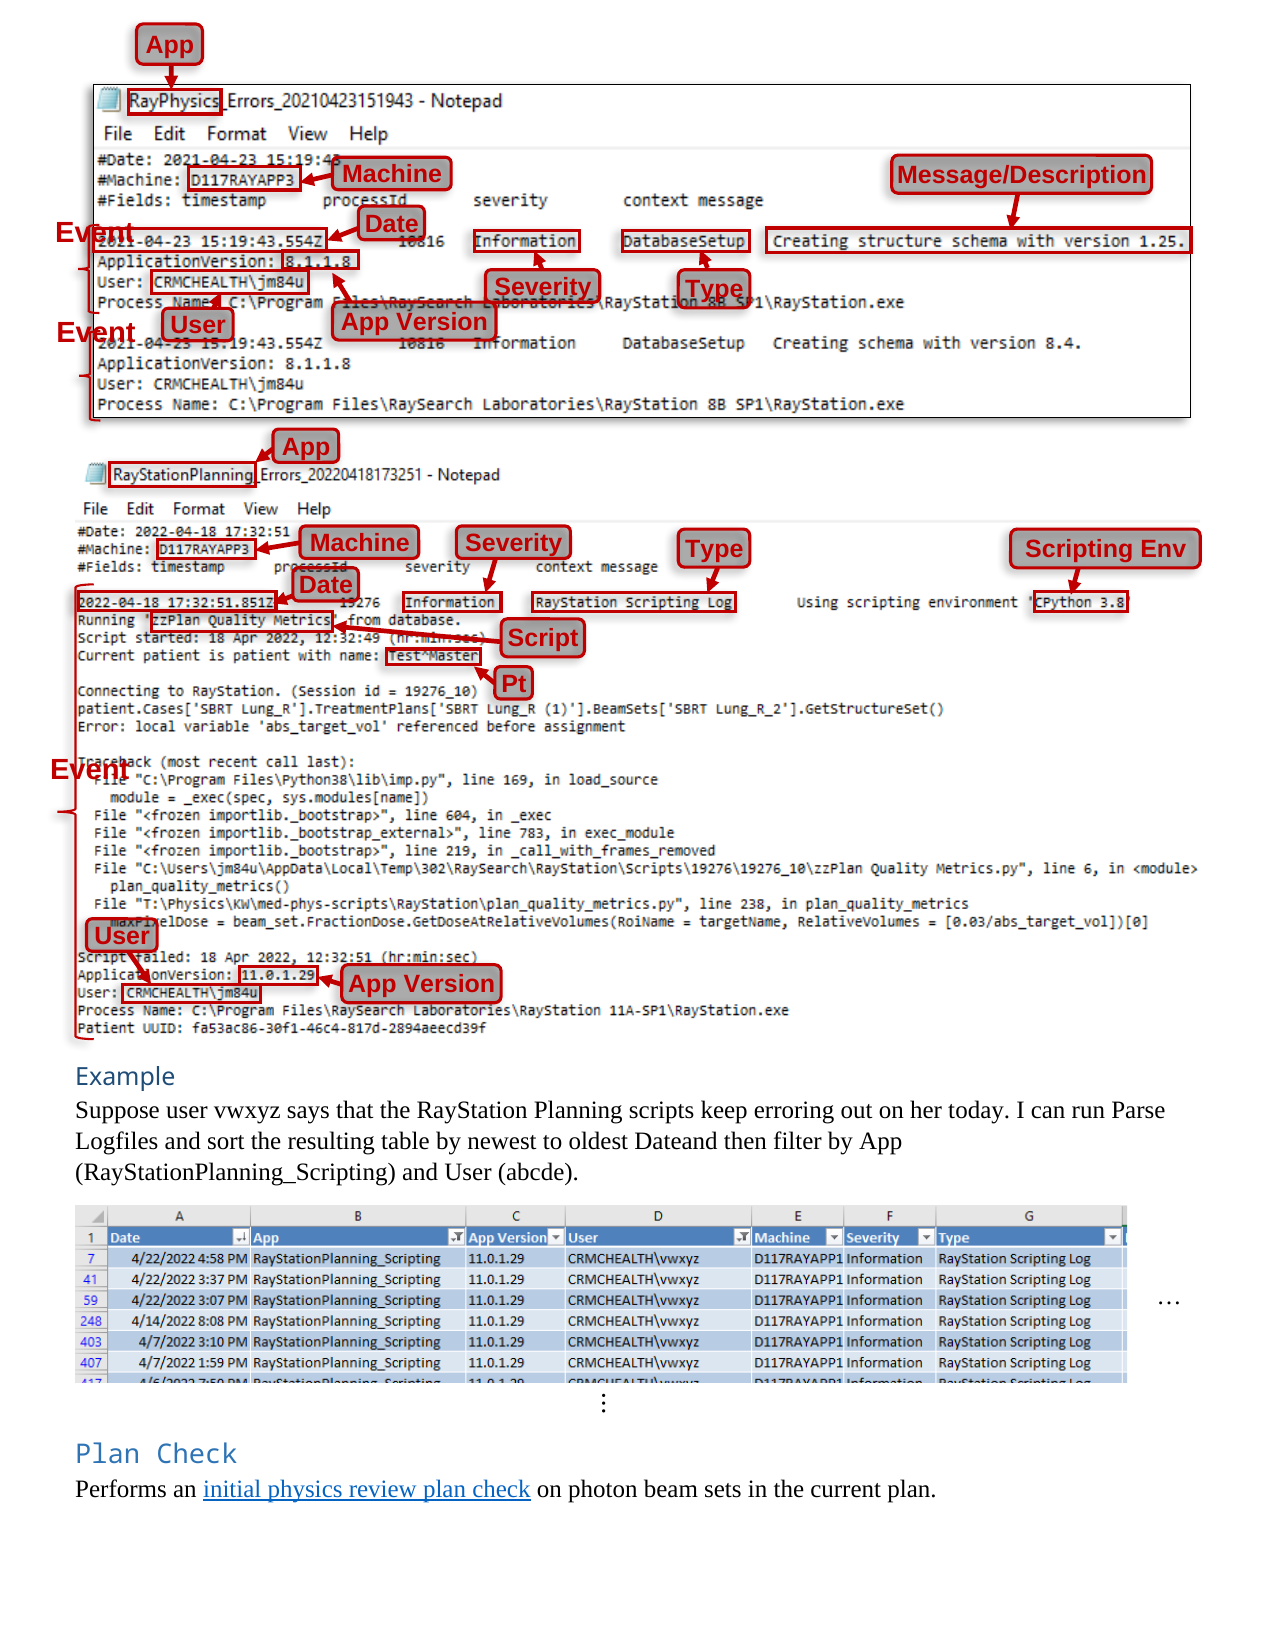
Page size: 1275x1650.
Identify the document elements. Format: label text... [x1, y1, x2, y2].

picture [304, 456, 317, 460]
picture [284, 253, 357, 267]
picture [503, 621, 582, 655]
text Performs an initial physics review plan check on photon beam sets in the current plan. [75, 1474, 1200, 1503]
picture [768, 230, 1189, 251]
picture [111, 464, 254, 485]
picture [153, 613, 331, 630]
picture [894, 157, 1150, 191]
picture [295, 570, 356, 599]
picture [94, 85, 1190, 417]
picture [275, 456, 301, 460]
picture [95, 230, 325, 250]
picture [153, 272, 307, 292]
text Suppose user vwxyz says that the RayStation Planning scripts keep erroring out on her today. I can run Parse Logfiles and sort the resulting table by newest to oldest Dateand then filter by App (RayStationPlanning_Scripting) and User (abcde). [75, 1095, 1200, 1186]
subtitle Plan Check [75, 1434, 1200, 1471]
picture [360, 208, 422, 238]
picture [75, 1205, 1128, 1383]
picture [1036, 593, 1126, 610]
picture [130, 91, 219, 112]
subtitle Example [75, 1058, 1200, 1092]
picture [165, 310, 231, 339]
picture [1013, 531, 1198, 566]
picture [80, 593, 274, 609]
picture [75, 456, 1200, 1040]
picture [320, 456, 337, 460]
